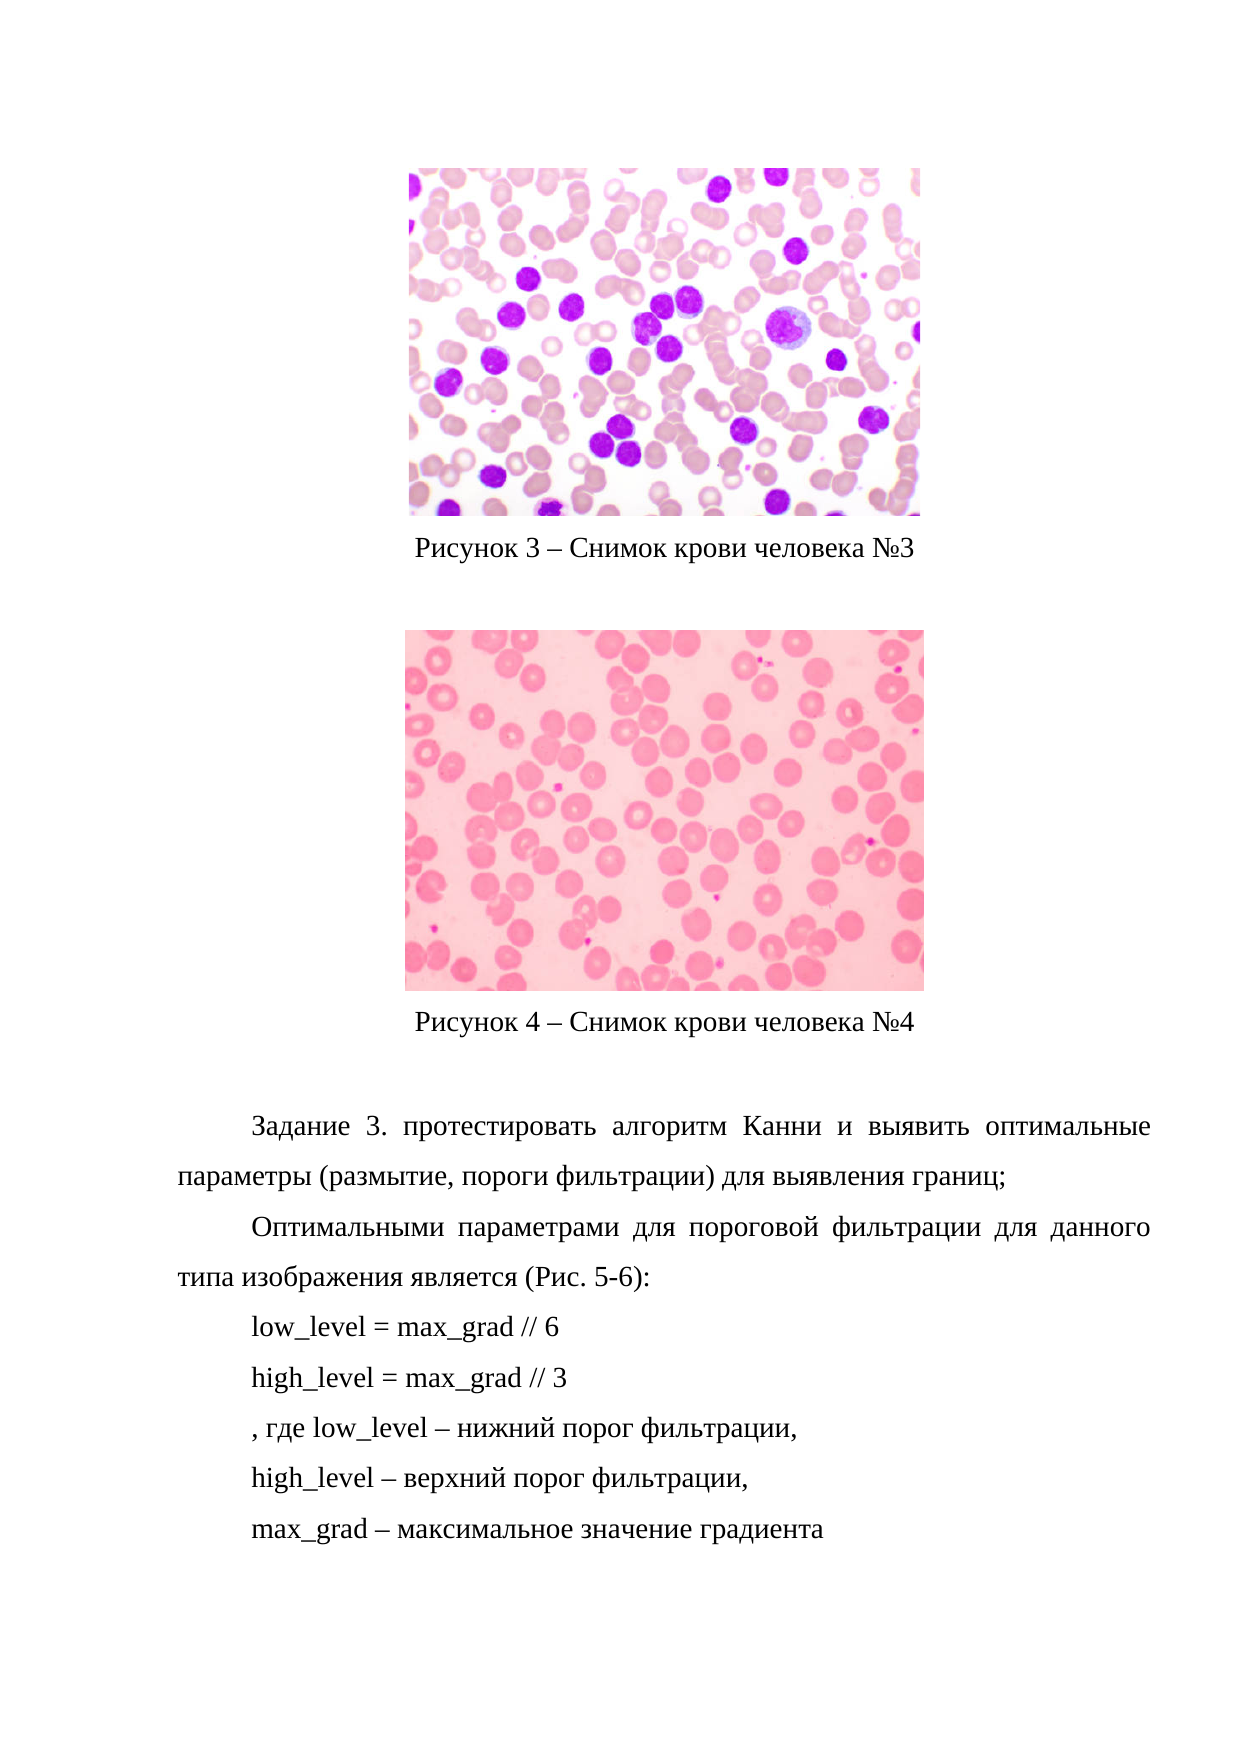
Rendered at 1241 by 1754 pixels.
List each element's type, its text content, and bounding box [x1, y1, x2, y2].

text low_level = max_grad // 6 [177, 1309, 1152, 1343]
text max_grad – максимальное значение градиента [177, 1511, 1152, 1544]
text Задание 3. протестировать алгоритм Канни и выявить оптимальные параметры (размытие, пороги фильтрации) для выявления границ; [177, 1108, 1152, 1192]
text Оптимальными параметрами для пороговой фильтрации для данного типа изображения является (Рис. 5-6): [177, 1209, 1152, 1293]
text high_level – верхний порог фильтрации, [177, 1460, 1152, 1494]
picture [405, 630, 924, 991]
picture [408, 168, 921, 516]
text high_level = max_grad // 3 [177, 1360, 1152, 1393]
text Рисунок 4 – Снимок крови человека №4 [177, 1004, 1152, 1038]
text Рисунок 3 – Снимок крови человека №3 [177, 530, 1152, 563]
text , где low_level – нижний порог фильтрации, [177, 1410, 1152, 1444]
